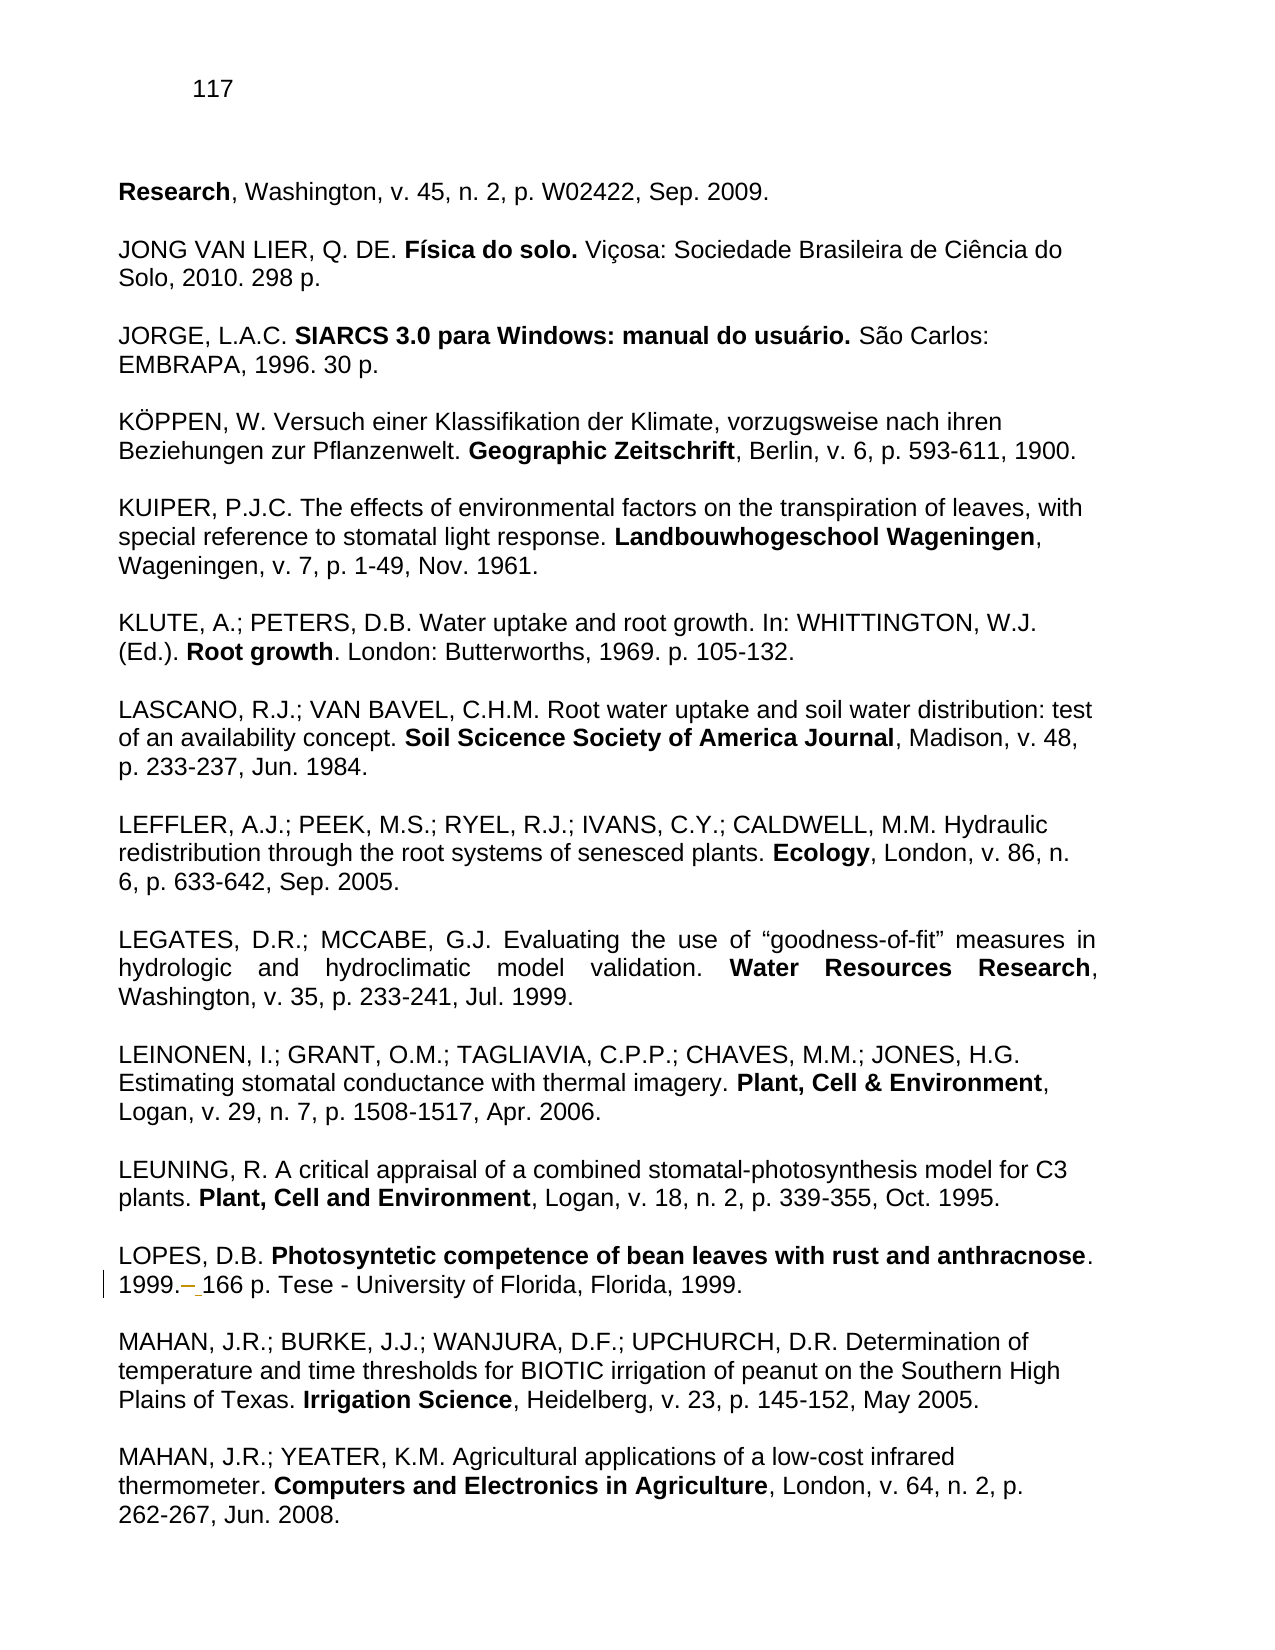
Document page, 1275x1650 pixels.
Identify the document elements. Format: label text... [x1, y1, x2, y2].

text LOPES, D.B. Photosyntetic competence of bean leaves with rust and anthracnose. 1999.166 p. Tese - University of Florida, Florida, 1999. [118, 1241, 1098, 1298]
text JORGE, L.A.C. SIARCS 3.0 para Windows: manual do usuário. São Carlos: EMBRAPA, 1996. 30 p. [118, 321, 1098, 378]
text LEFFLER, A.J.; PEEK, M.S.; RYEL, R.J.; IVANS, C.Y.; CALDWELL, M.M. Hydraulic redistribution through the root systems of senesced plants. Ecology, London, v. 86, n. 6, p. 633-642, Sep. 2005. [118, 810, 1098, 896]
text LASCANO, R.J.; VAN BAVEL, C.H.M. Root water uptake and soil water distribution: test of an availability concept. Soil Scicence Society of America Journal, Madison, v. 48, p. 233-237, Jun. 1984. [118, 695, 1098, 781]
text KÖPPEN, W. Versuch einer Klassifikation der Klimate, vorzugsweise nach ihren Beziehungen zur Pflanzenwelt. Geographic Zeitschrift, Berlin, v. 6, p. 593-611, 1900. [118, 407, 1098, 465]
text LEGATES, D.R.; MCCABE, G.J. Evaluating the use of “goodness-of-fit” measures in hydrologic and hydroclimatic model validation. Water Resources Research, Washington, v. 35, p. 233-241, Jul. 1999. [118, 925, 1098, 1011]
text LEUNING, R. A critical appraisal of a combined stomatal-photosynthesis model for C3 plants. Plant, Cell and Environment, Logan, v. 18, n. 2, p. 339-355, Oct. 1995. [118, 1155, 1098, 1212]
text MAHAN, J.R.; YEATER, K.M. Agricultural applications of a low-cost infrared thermometer. Computers and Electronics in Agriculture, London, v. 64, n. 2, p. 262-267, Jun. 2008. [118, 1442, 1098, 1528]
text JONG VAN LIER, Q. DE. Física do solo. Viçosa: Sociedade Brasileira de Ciência do Solo, 2010. 298 p. [118, 235, 1098, 292]
text KUIPER, P.J.C. The effects of environmental factors on the transpiration of leaves, with special reference to stomatal light response. Landbouwhogeschool Wageningen, Wageningen, v. 7, p. 1-49, Nov. 1961. [118, 493, 1098, 580]
text KLUTE, A.; PETERS, D.B. Water uptake and root growth. In: WHITTINGTON, W.J. (Ed.). Root growth. London: Butterworths, 1969. p. 105-132. [118, 608, 1098, 666]
text MAHAN, J.R.; BURKE, J.J.; WANJURA, D.F.; UPCHURCH, D.R. Determination of temperature and time thresholds for BIOTIC irrigation of peanut on the Southern High Plains of Texas. Irrigation Science, Heidelberg, v. 23, p. 145-152, May 2005. [118, 1327, 1098, 1413]
text LEINONEN, I.; GRANT, O.M.; TAGLIAVIA, C.P.P.; CHAVES, M.M.; JONES, H.G. Estimating stomatal conductance with thermal imagery. Plant, Cell & Environment, Logan, v. 29, n. 7, p. 1508-1517, Apr. 2006. [118, 1040, 1098, 1126]
